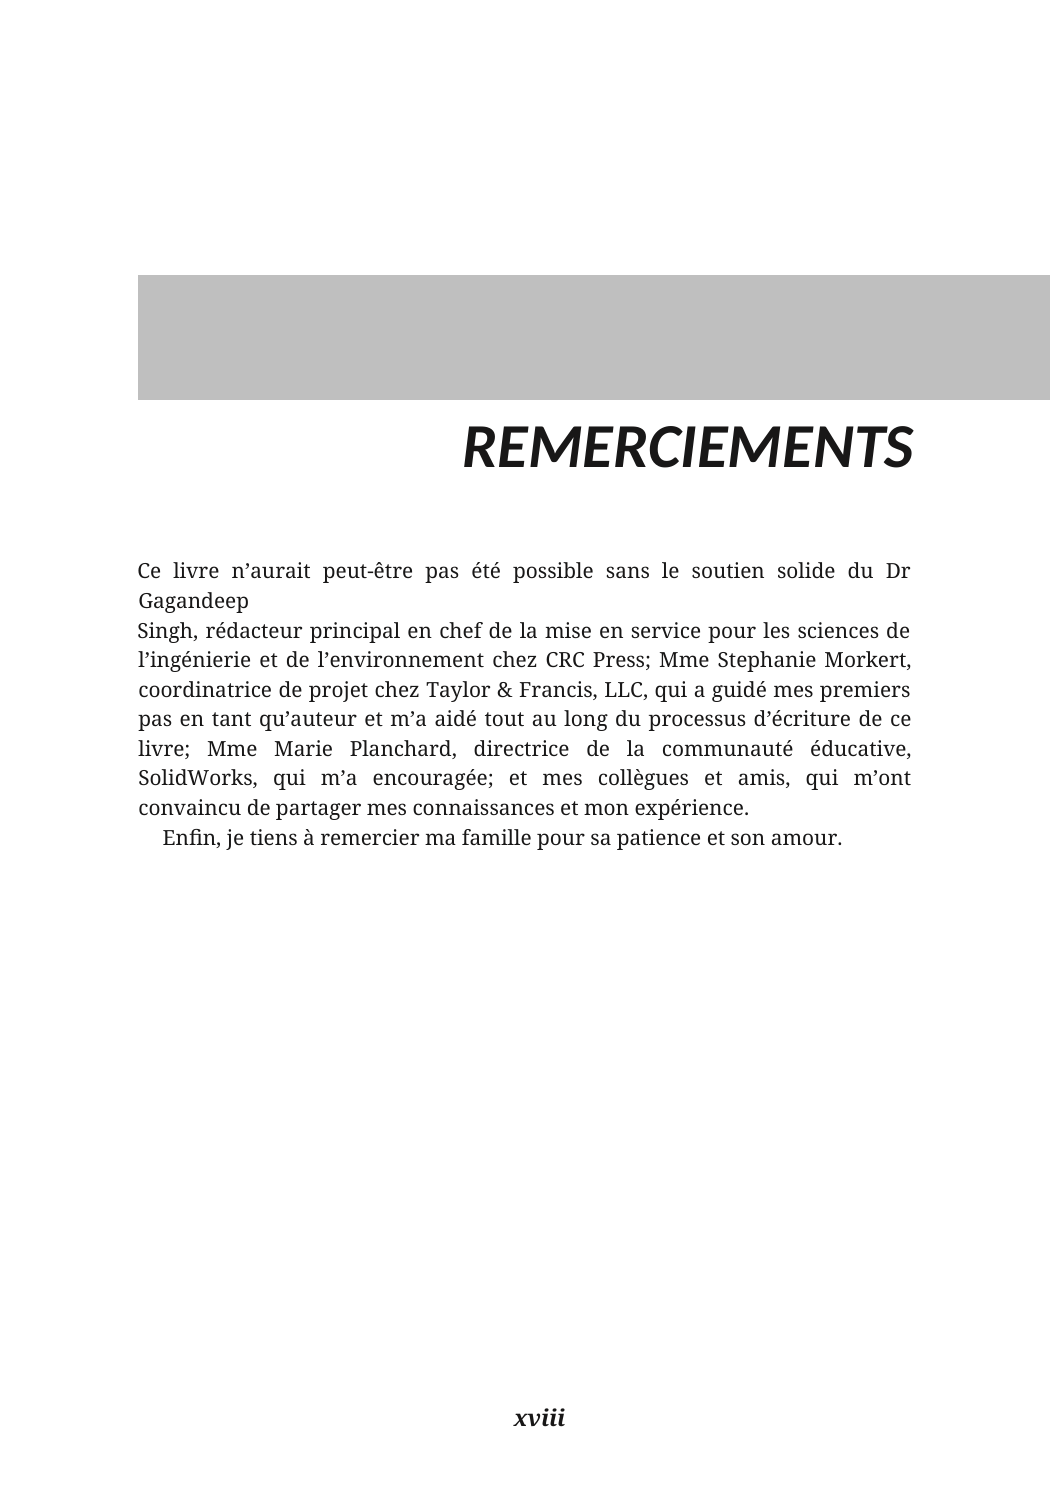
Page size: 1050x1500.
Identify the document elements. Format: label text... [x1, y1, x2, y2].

subtitle REMERCIEMENTS [137, 305, 914, 483]
text Ce livre n’aurait peut-être pas été possible sans le soutien solide du Dr Gagandeep [137, 556, 912, 614]
text Enfin, je tiens à remercier ma famille pour sa patience et son amour. [162, 823, 912, 852]
text Singh, rédacteur principal en chef de la mise en service pour les sciences de l’ingénierie et de l’environnement chez CRC Press; Mme Stephanie Morkert, coordinatrice de projet chez Taylor & Francis, LLC, qui a guidé mes premiers pas en tant qu’auteur et m’a aidé tout au long du processus d’écriture de ce livre; Mme Marie Planchard, directrice de la communauté éducative, SolidWorks, qui m’a encouragée; et mes collègues et amis, qui m’ont convaincu de partager mes connaissances et mon expérience. [137, 616, 912, 821]
